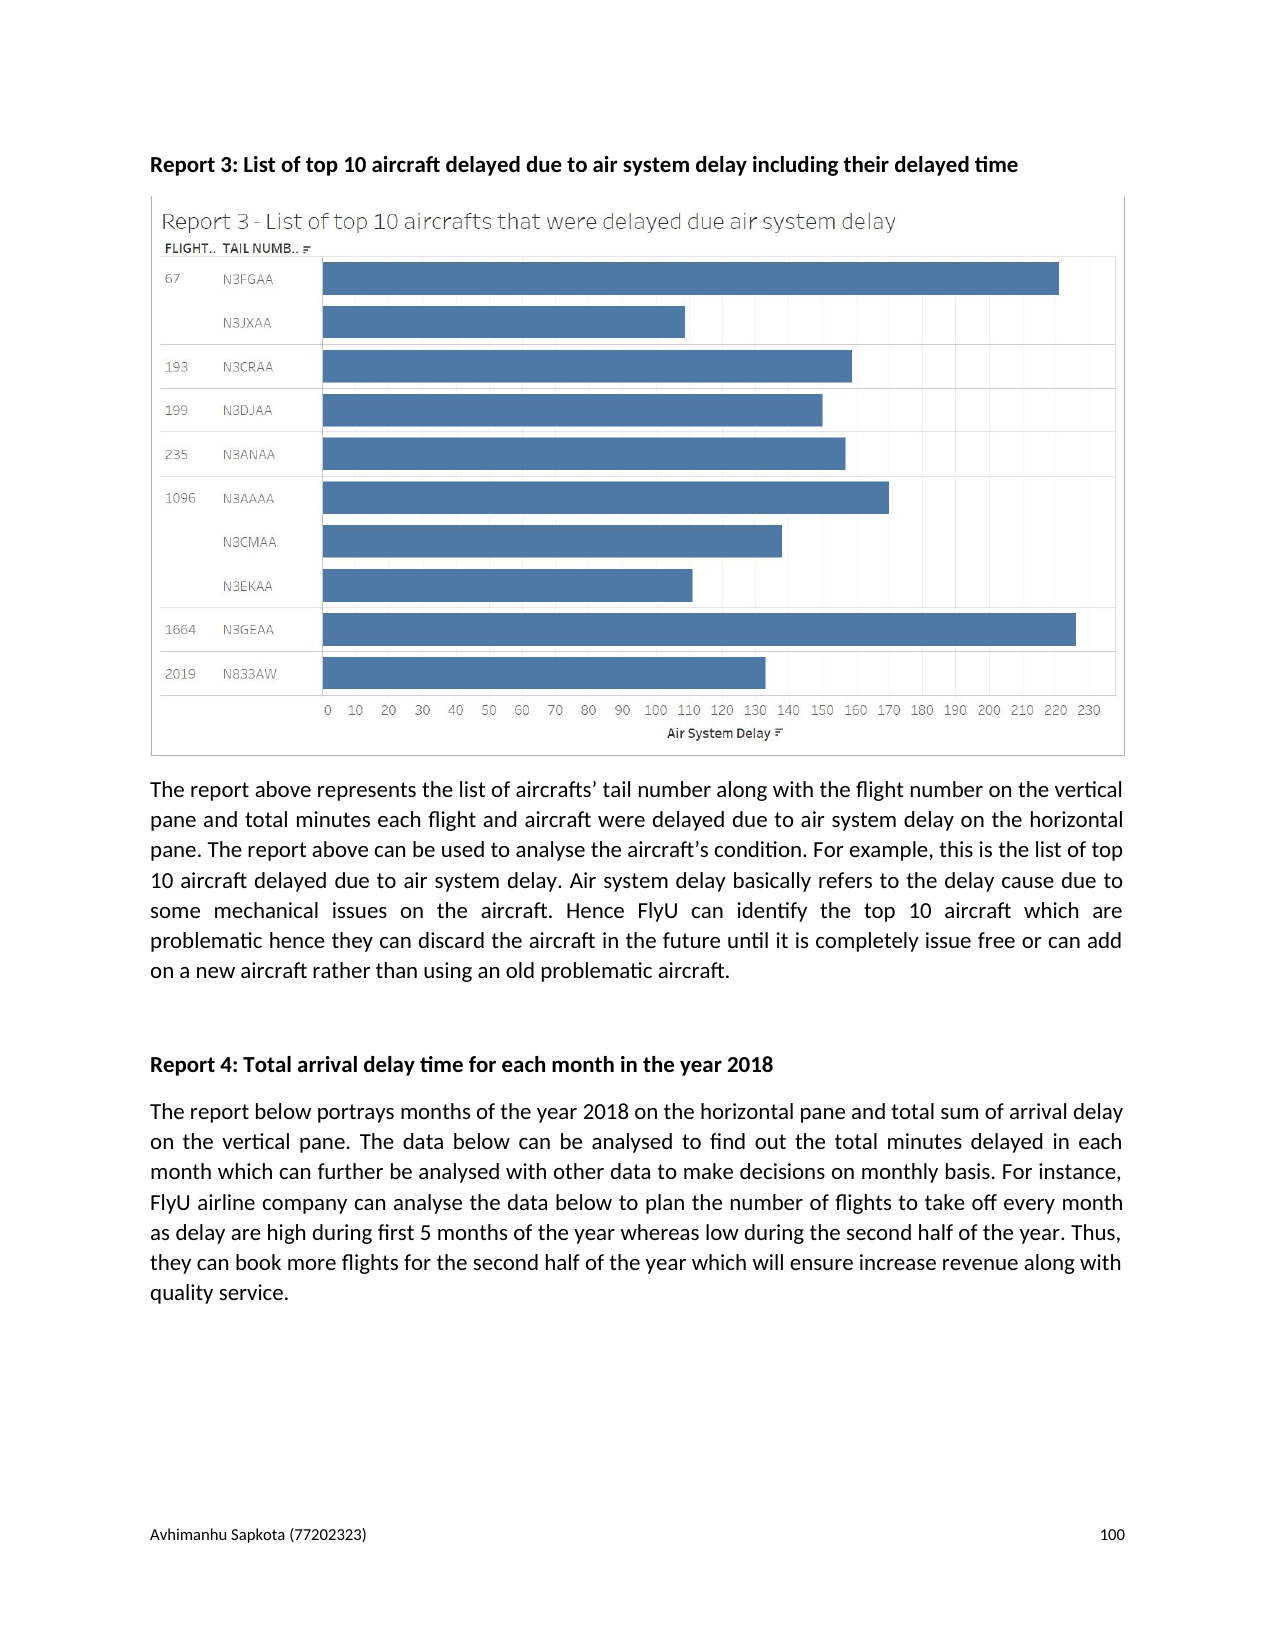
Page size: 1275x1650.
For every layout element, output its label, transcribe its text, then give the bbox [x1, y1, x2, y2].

picture [150, 196, 1125, 757]
text Report 3: List of top 10 aircraft delayed due to air system delay including their delayed time [150, 150, 1125, 178]
text The report above represents the list of aircrafts’ tail number along with the flight number on the vertical pane and total minutes each flight and aircraft were delayed due to air system delay on the horizontal pane. The report above can be used to analyse the aircraft’s condition. For example, this is the list of top 10 aircraft delayed due to air system delay. Air system delay basically refers to the delay cause due to some mechanical issues on the aircraft. Hence FlyU can identify the top 10 aircraft which are problematic hence they can discard the aircraft in the future until it is completely issue free or can add on a new aircraft rather than using an old problematic aircraft. [150, 775, 1125, 984]
text Report 4: Total arrival delay time for each month in the year 2018 [150, 1050, 1125, 1078]
text The report below portrays months of the year 2018 on the horizontal pane and total sum of arrival delay on the vertical pane. The data below can be analysed to find out the total minutes delayed in each month which can further be analysed with other data to make decisions on monthly basis. For instance, FlyU airline company can analyse the data below to plan the number of flights to take off every month as delay are high during first 5 months of the year whereas low during the second half of the year. Thus, they can book more flights for the second half of the year which will ensure increase revenue along with quality service. [150, 1097, 1125, 1306]
